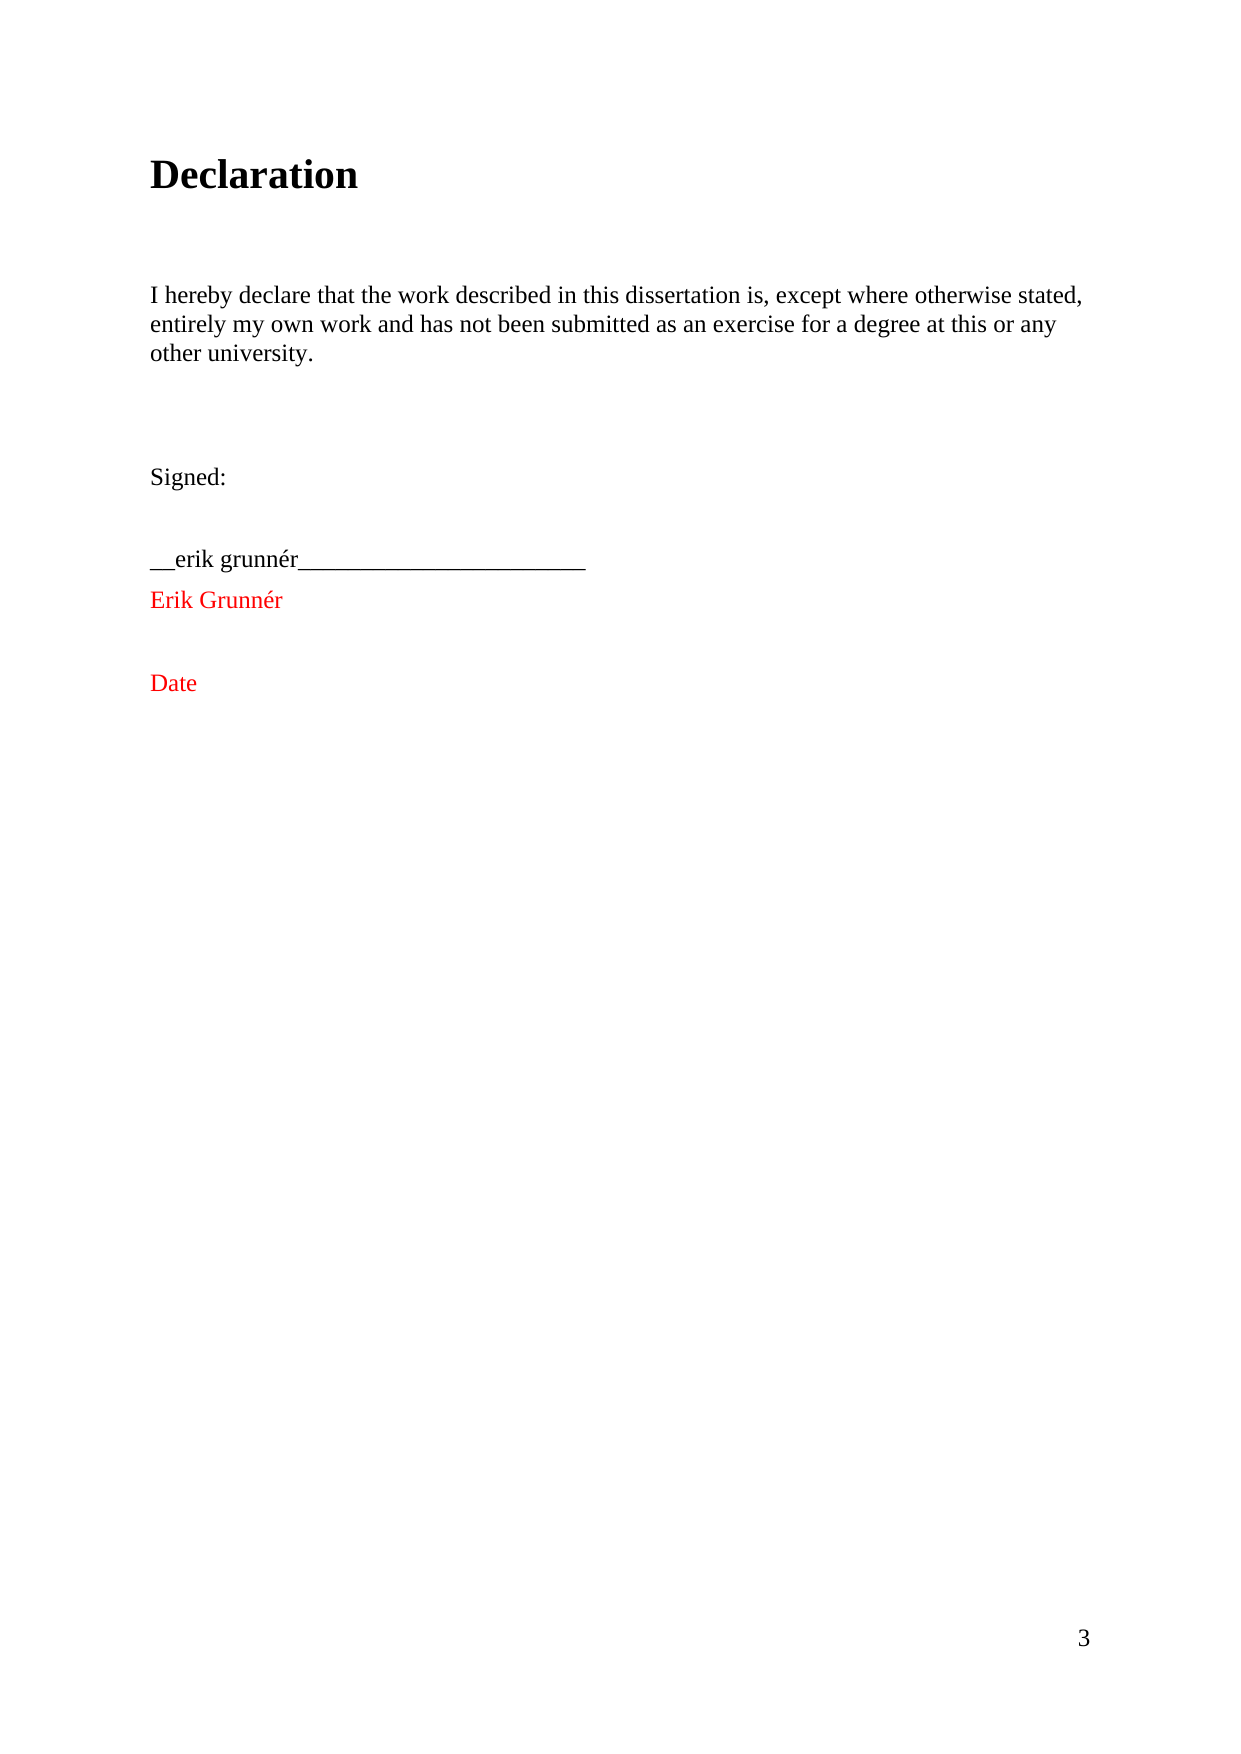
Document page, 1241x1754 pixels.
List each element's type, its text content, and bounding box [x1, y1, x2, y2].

subtitle Declaration [150, 150, 1090, 198]
text I hereby declare that the work described in this dissertation is, except where otherwise stated, entirely my own work and has not been submitted as an exercise for a degree at this or any other university. [150, 280, 1090, 367]
text __erik grunnér_______________________ [150, 544, 1090, 573]
text Date [150, 668, 1090, 697]
text Signed: [150, 462, 1090, 490]
text Erik Grunnér [150, 585, 1090, 614]
